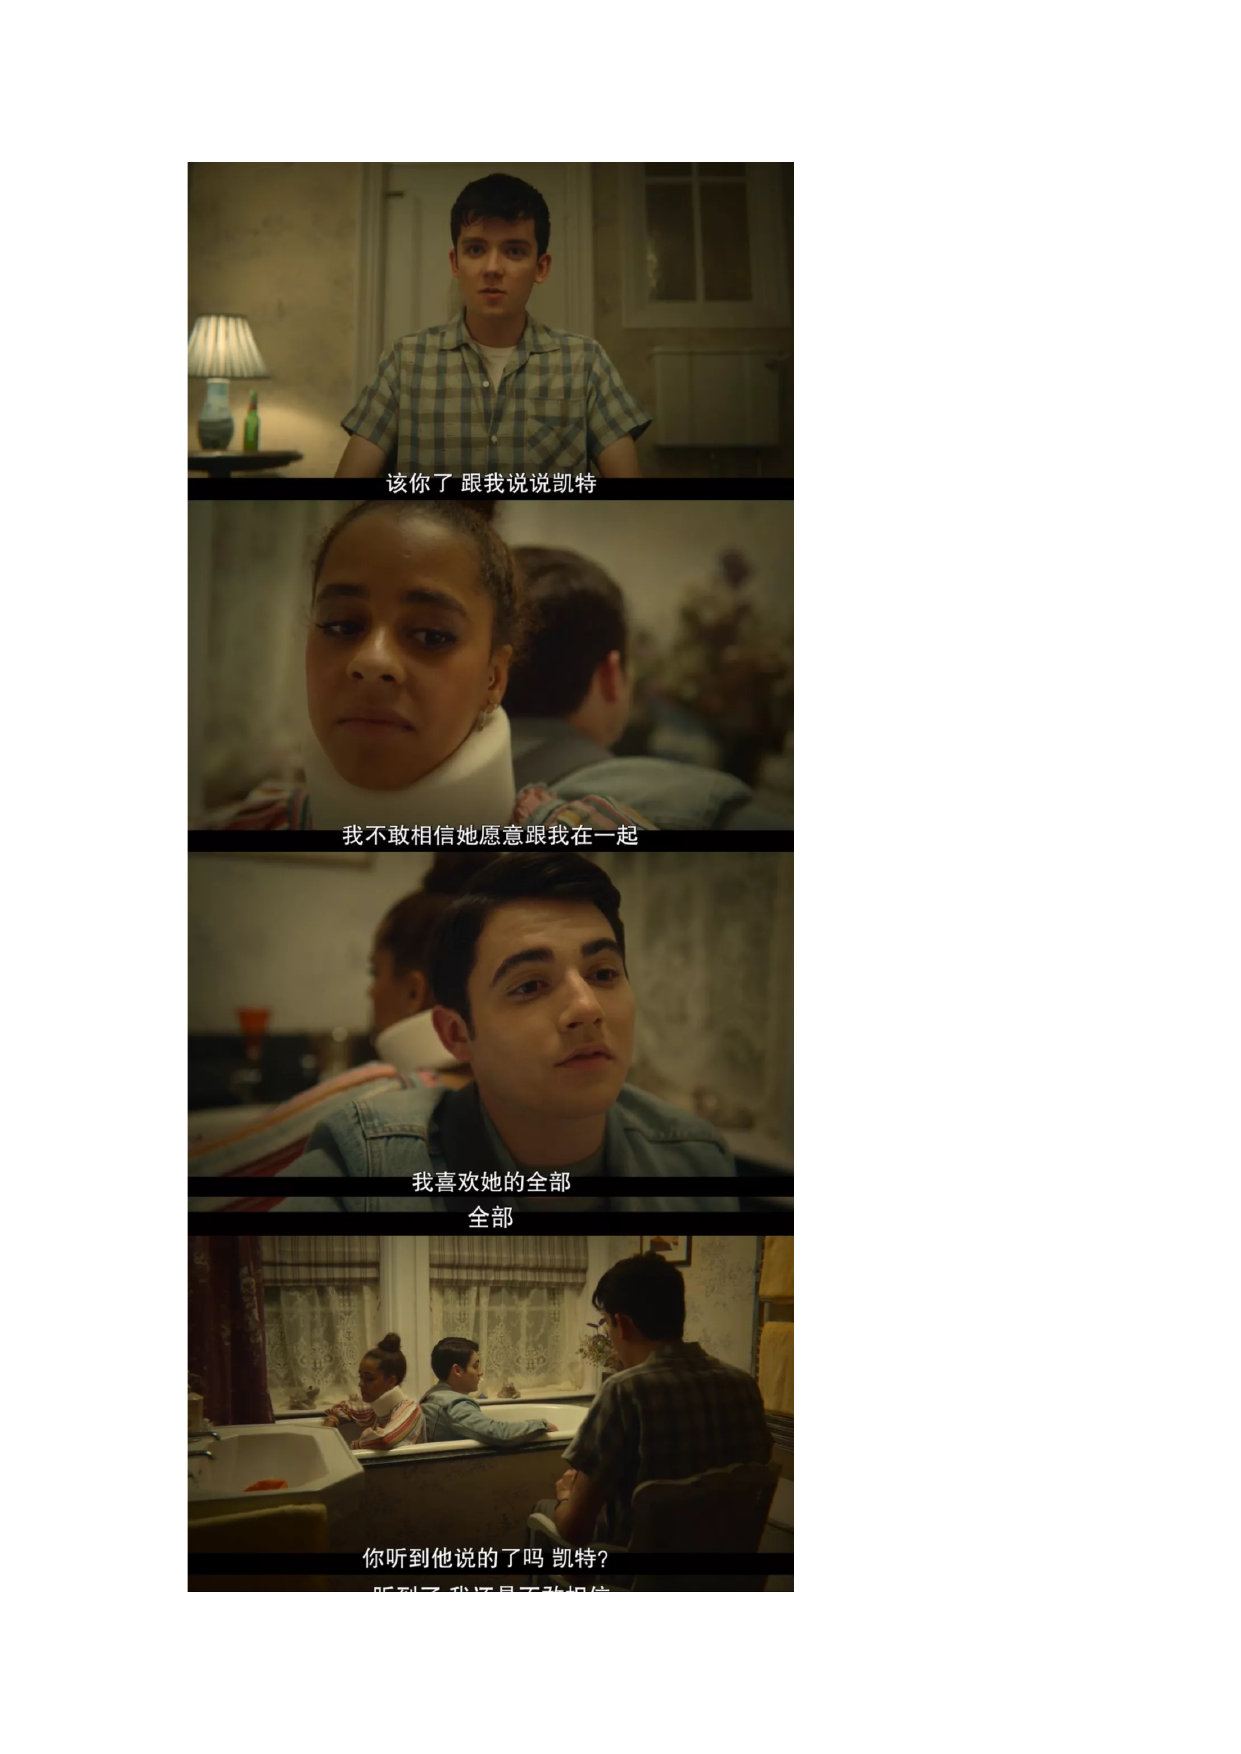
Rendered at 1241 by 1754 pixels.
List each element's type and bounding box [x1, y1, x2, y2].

picture [187, 162, 794, 1592]
